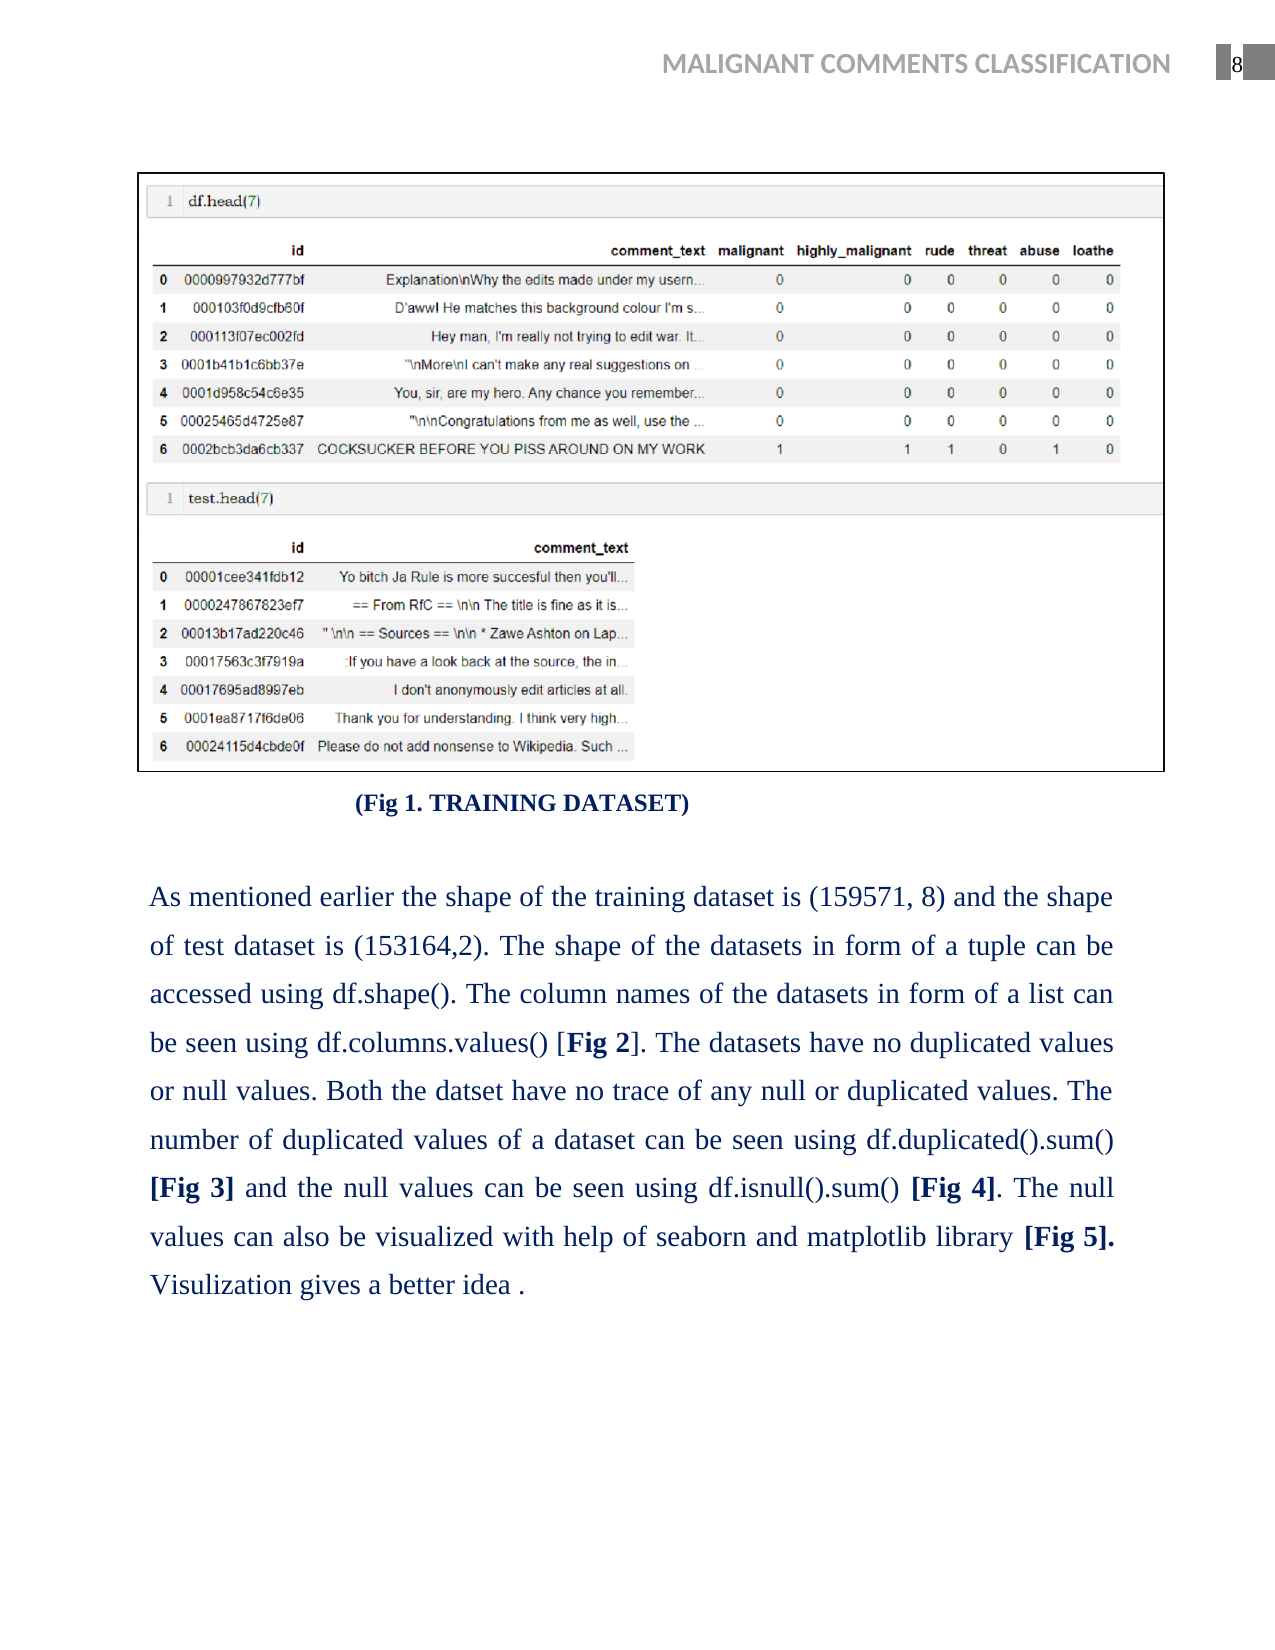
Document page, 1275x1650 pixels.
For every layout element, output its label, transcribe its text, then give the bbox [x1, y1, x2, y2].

picture [139, 174, 1163, 771]
text As mentioned earlier the shape of the training dataset is (159571, 8) and the shape of test dataset is (153164,2). The shape of the datasets in form of a tuple can be accessed using df.shape(). The column names of the datasets in form of a list can be seen using df.columns.values() [Fig 2]. The datasets have no duplicated values or null values. Both the datset have no trace of any null or duplicated values. The number of duplicated values of a dataset can be seen using df.duplicated().sum() [Fig 3] and the null values can be seen using df.isnull().sum() [Fig 4]. The null values can also be visualized with help of seaborn and matplotlib library [Fig 5]. Visulization gives a better idea . [148, 879, 1115, 1301]
text (Fig 1. TRAINING DATASET) [355, 788, 1258, 817]
